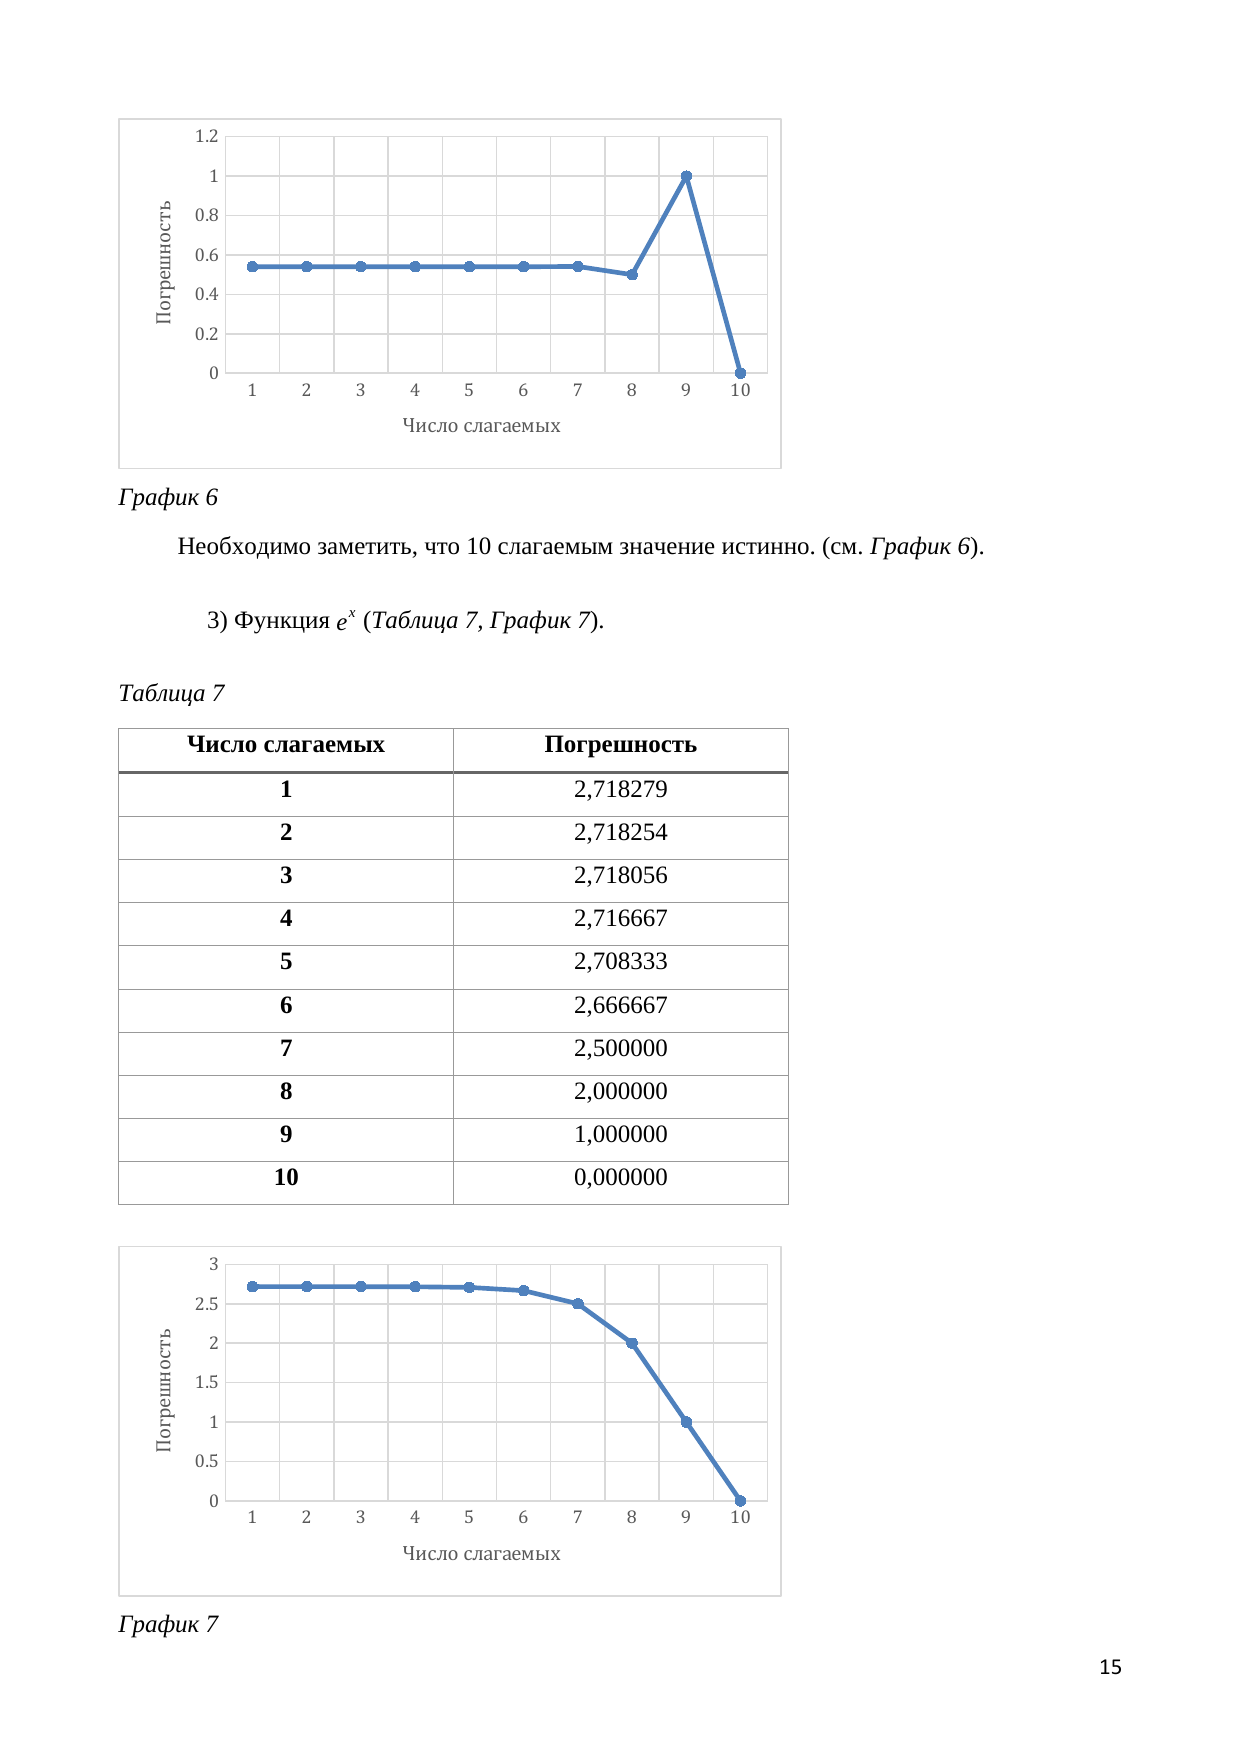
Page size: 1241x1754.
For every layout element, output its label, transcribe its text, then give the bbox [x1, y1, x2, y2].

text Таблица 7 [118, 678, 1122, 707]
text Необходимо заметить, что 10 слагаемым значение истинно. (см. График 6). [177, 531, 1122, 560]
table_cell 5 [119, 946, 453, 989]
table_cell 2,000000 [454, 1076, 788, 1118]
table_cell 2 [119, 817, 453, 859]
table_cell 1 [119, 774, 453, 816]
table_cell 7 [119, 1033, 453, 1075]
text 3) Функция (Таблица 7, График 7). [207, 604, 1122, 635]
text График 7 [118, 1609, 1122, 1638]
table_cell 2,500000 [454, 1033, 788, 1075]
table_cell 2,666667 [454, 990, 788, 1032]
table_cell 1,000000 [454, 1119, 788, 1161]
table_cell 8 [119, 1076, 453, 1118]
table_cell 2,718254 [454, 817, 788, 859]
table_cell 3 [119, 860, 453, 902]
table_cell 6 [119, 990, 453, 1032]
table_cell 2,716667 [454, 903, 788, 945]
table_cell 4 [119, 903, 453, 945]
table_header Число слагаемых [119, 729, 453, 771]
table_header Погрешность [454, 729, 788, 771]
table_cell 2,718279 [454, 774, 788, 816]
table_cell 9 [119, 1119, 453, 1161]
text График 6 [118, 482, 1122, 511]
table_cell 2,718056 [454, 860, 788, 902]
table_cell 10 [119, 1162, 453, 1203]
table_cell 2,708333 [454, 946, 788, 989]
table_cell 0,000000 [454, 1162, 788, 1203]
